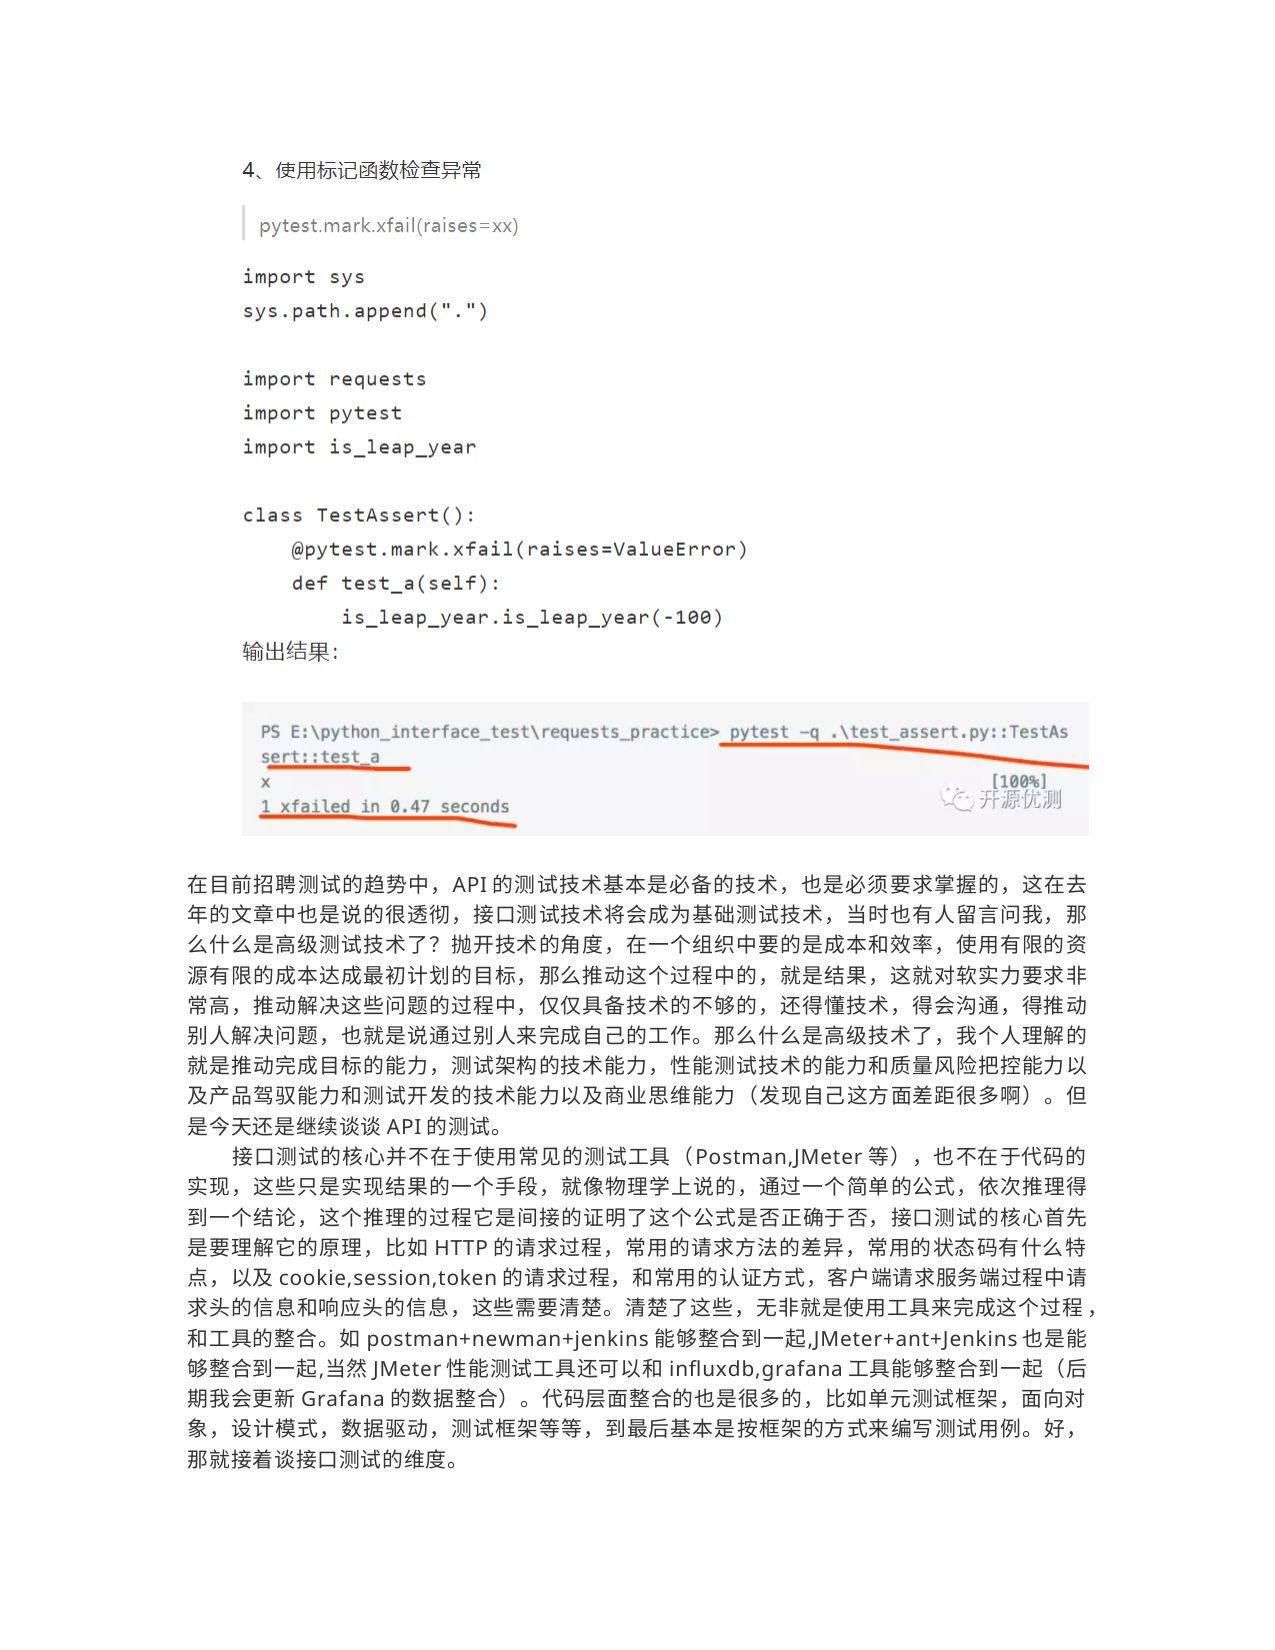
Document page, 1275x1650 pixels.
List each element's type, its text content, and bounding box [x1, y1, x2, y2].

text 接口测试的核心并不在于使用常见的测试工具（Postman,JMeter等），也不在于代码的实现，这些只是实现结果的一个手段，就像物理学上说的，通过一个简单的公式，依次推理得到一个结论，这个推理的过程它是间接的证明了这个公式是否正确于否，接口测试的核心首先是要理解它的原理，比如HTTP的请求过程，常用的请求方法的差异，常用的状态码有什么特点，以及cookie,session,token的请求过程，和常用的认证方式，客户端请求服务端过程中请求头的信息和响应头的信息，这些需要清楚。清楚了这些，无非就是使用工具来完成这个过程，和工具的整合。如postman+newman+jenkins能够整合到一起,JMeter+ant+Jenkins也是能够整合到一起,当然JMeter性能测试工具还可以和influxdb,grafana工具能够整合到一起（后期我会更新Grafana的数据整合）。代码层面整合的也是很多的，比如单元测试框架，面向对象，设计模式，数据驱动，测试框架等等，到最后基本是按框架的方式来编写测试用例。好，那就接着谈接口测试的维度。 [187, 1140, 1087, 1473]
text 在目前招聘测试的趋势中，API的测试技术基本是必备的技术，也是必须要求掌握的，这在去年的文章中也是说的很透彻，接口测试技术将会成为基础测试技术，当时也有人留言问我，那么什么是高级测试技术了？抛开技术的角度，在一个组织中要的是成本和效率，使用有限的资源有限的成本达成最初计划的目标，那么推动这个过程中的，就是结果，这就对软实力要求非常高，推动解决这些问题的过程中，仅仅具备技术的不够的，还得懂技术，得会沟通，得推动别人解决问题，也就是说通过别人来完成自己的工作。那么什么是高级技术了，我个人理解的就是推动完成目标的能力，测试架构的技术能力，性能测试技术的能力和质量风险把控能力以及产品驾驭能力和测试开发的技术能力以及商业思维能力（发现自己这方面差距很多啊）。但是今天还是继续谈谈API的测试。 [187, 868, 1087, 1140]
picture [225, 150, 1125, 850]
